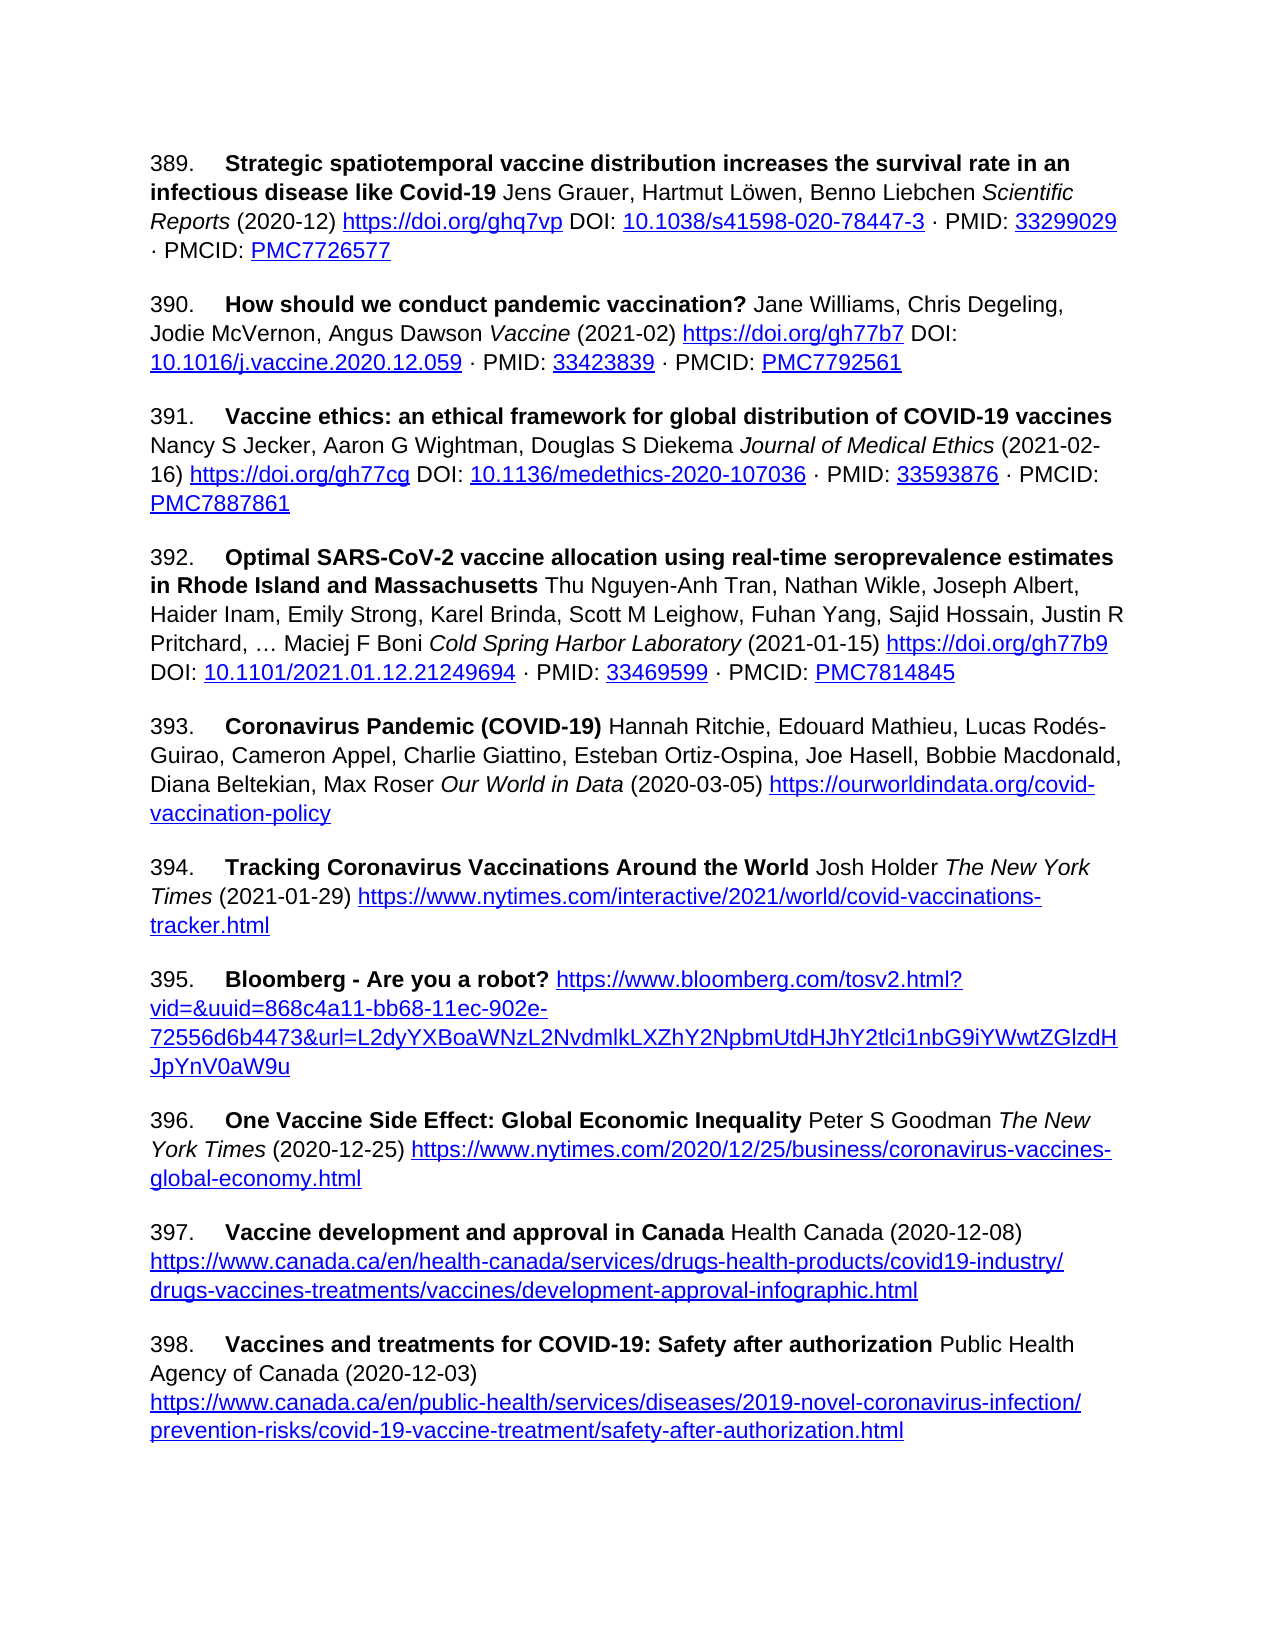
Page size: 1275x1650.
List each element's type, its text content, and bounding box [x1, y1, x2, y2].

text 392. Optimal SARS-CoV-2 vaccine allocation using real-time seroprevalence estimates in Rhode Island and Massachusetts Thu Nguyen-Anh Tran, Nathan Wikle, Joseph Albert, Haider Inam, Emily Strong, Karel Brinda, Scott M Leighow, Fuhan Yang, Sajid Hossain, Justin R Pritchard, … Maciej F Boni Cold Spring Harbor Laboratory (2021-01-15) https://doi.org/gh77b9 DOI: 10.1101/2021.01.12.21249694 · PMID: 33469599 · PMCID: PMC7814845 [150, 543, 1125, 686]
text 391. Vaccine ethics: an ethical framework for global distribution of COVID-19 vaccines Nancy S Jecker, Aaron G Wightman, Douglas S Diekema Journal of Medical Ethics (2021-02-16) https://doi.org/gh77cg DOI: 10.1136/medethics-2020-107036 · PMID: 33593876 · PMCID: PMC7887861 [150, 403, 1125, 516]
text 395. Bloomberg - Are you a robot? https://www.bloomberg.com/tosv2.html?vid=&uuid=868c4a11-bb68-11ec-902e-72556d6b4473&url=L2dyYXBoaWNzL2NvdmlkLXZhY2NpbmUtdHJhY2tlci1nbG9iYWwtZGlzdHJpYnV0aW9u [150, 966, 1125, 1079]
text 397. Vaccine development and approval in Canada Health Canada (2020-12-08) https://www.canada.ca/en/health-canada/services/drugs-health-products/covid19-industry/drugs-vaccines-treatments/vaccines/development-approval-infographic.html [150, 1219, 1125, 1303]
text 398. Vaccines and treatments for COVID-19: Safety after authorization Public Health Agency of Canada (2020-12-03) https://www.canada.ca/en/public-health/services/diseases/2019-novel-coronavirus-infection/prevention-risks/covid-19-vaccine-treatment/safety-after-authorization.html [150, 1331, 1125, 1444]
text 394. Tracking Coronavirus Vaccinations Around the World Josh Holder The New York Times (2021-01-29) https://www.nytimes.com/interactive/2021/world/covid-vaccinations-tracker.html [150, 854, 1125, 938]
text 390. How should we conduct pandemic vaccination? Jane Williams, Chris Degeling, Jodie McVernon, Angus Dawson Vaccine (2021-02) https://doi.org/gh77b7 DOI: 10.1016/j.vaccine.2020.12.059 · PMID: 33423839 · PMCID: PMC7792561 [150, 291, 1125, 375]
text 393. Coronavirus Pandemic (COVID-19) Hannah Ritchie, Edouard Mathieu, Lucas Rodés-Guirao, Cameron Appel, Charlie Giattino, Esteban Ortiz-Ospina, Joe Hasell, Bobbie Macdonald, Diana Beltekian, Max Roser Our World in Data (2020-03-05) https://ourworldindata.org/covid-vaccination-policy [150, 713, 1125, 827]
text 389. Strategic spatiotemporal vaccine distribution increases the survival rate in an infectious disease like Covid-19 Jens Grauer, Hartmut Löwen, Benno Liebchen Scientific Reports (2020-12) https://doi.org/ghq7vp DOI: 10.1038/s41598-020-78447-3 · PMID: 33299029 · PMCID: PMC7726577 [150, 150, 1125, 263]
text 396. One Vaccine Side Effect: Global Economic Inequality Peter S Goodman The New York Times (2020-12-25) https://www.nytimes.com/2020/12/25/business/coronavirus-vaccines-global-economy.html [150, 1107, 1125, 1191]
